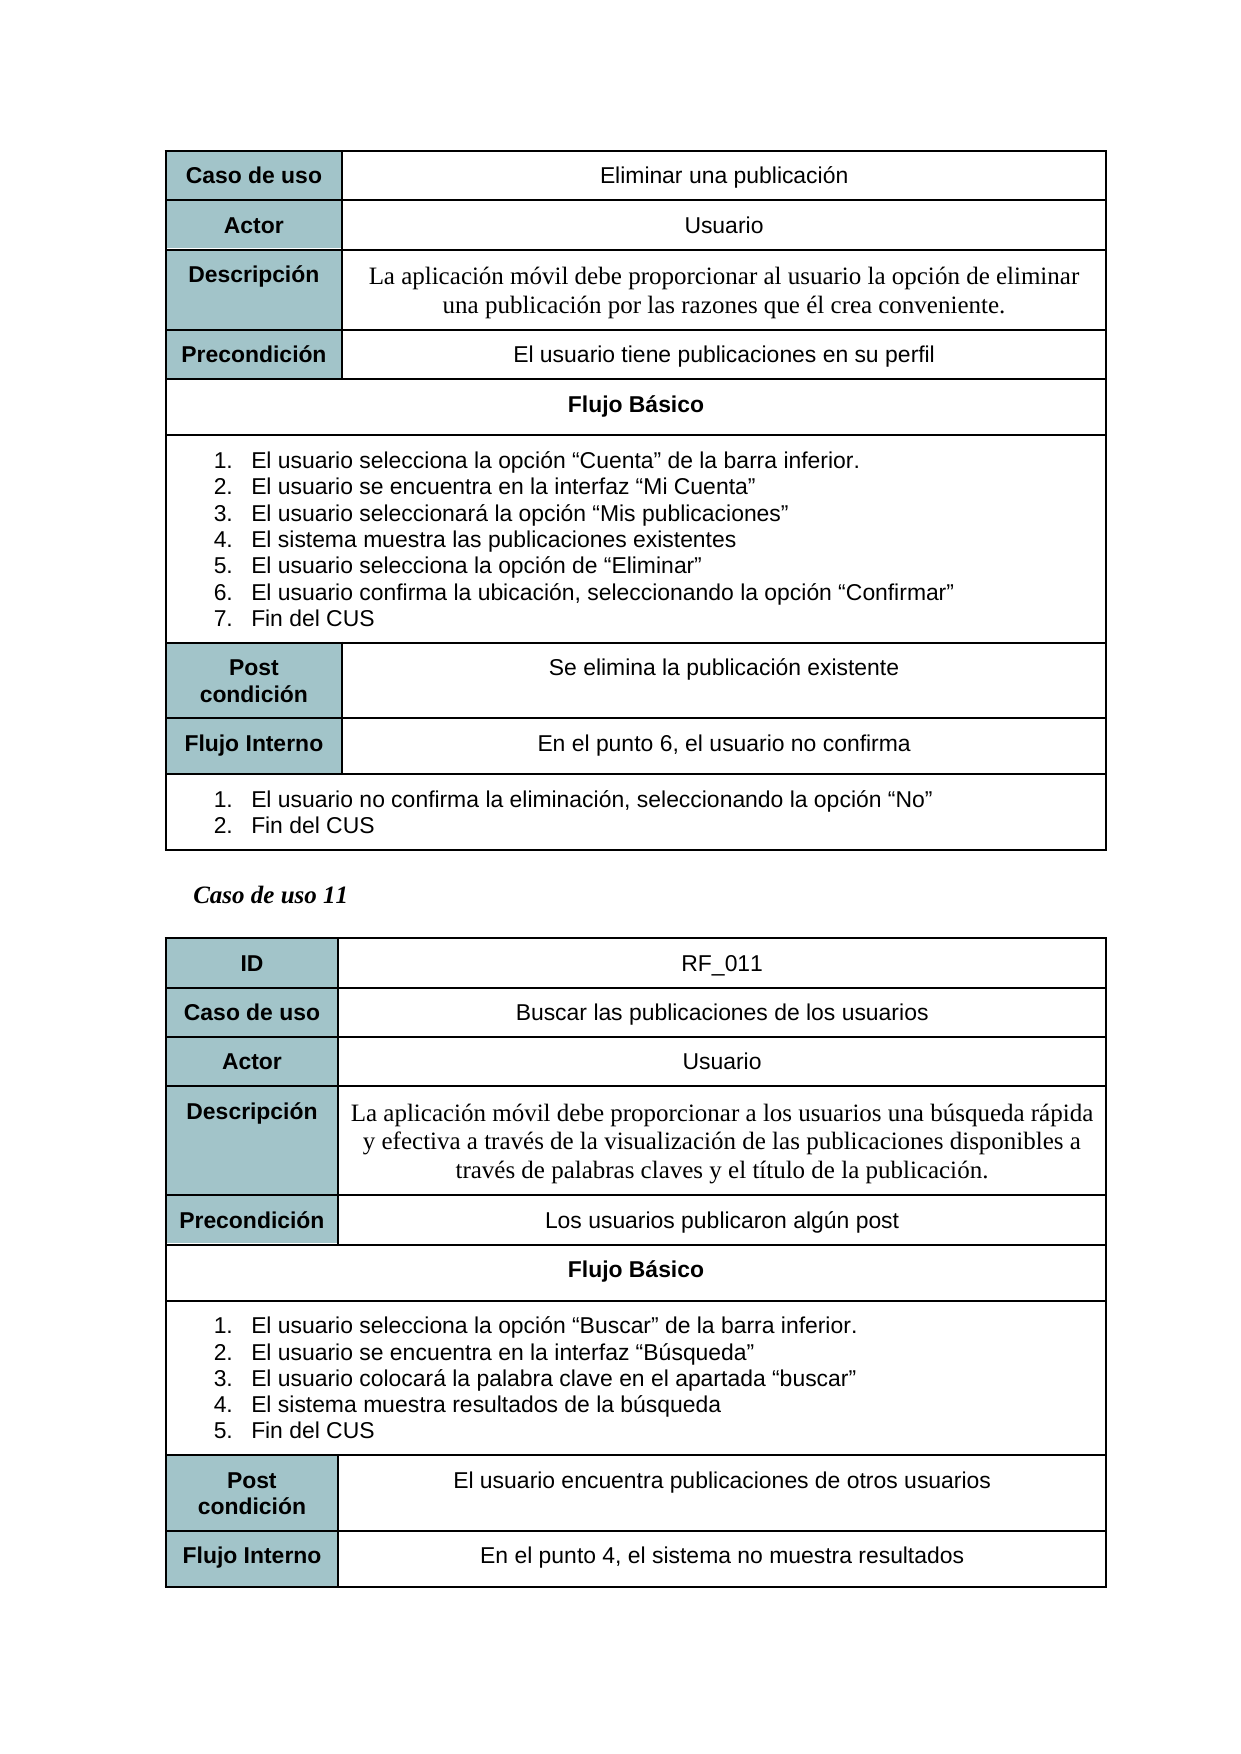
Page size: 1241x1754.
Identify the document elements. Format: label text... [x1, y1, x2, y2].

table_cell Flujo Básico [167, 1246, 1105, 1299]
table_header ID [167, 939, 337, 987]
table_cell Precondición [167, 1196, 337, 1243]
table_cell En el punto 4, el sistema no muestra resultados [339, 1532, 1105, 1586]
table_cell La aplicación móvil debe proporcionar al usuario la opción de eliminar una publicación por las razones que él crea conveniente. [343, 251, 1105, 329]
table_cell El usuario selecciona la opción “Cuenta” de la barra inferior. El usuario se encuentra en la interfaz “Mi Cuenta” El usuario seleccionará la opción “Mis publicaciones” El sistema muestra las publicaciones existentes El usuario selecciona la opción de “Eliminar” El usuario confirma la ubicación, seleccionando la opción “Confirmar” Fin del CUS [167, 436, 1105, 642]
table_cell Flujo Interno [167, 1532, 337, 1586]
table_cell Caso de uso [167, 989, 337, 1036]
table_cell Descripción [167, 251, 341, 329]
table_cell Se elimina la publicación existente [343, 644, 1105, 717]
table_cell Caso de uso [167, 152, 341, 199]
table_cell Post condición [167, 644, 341, 717]
table_cell Usuario [343, 201, 1105, 248]
table_cell Flujo Básico [167, 380, 1105, 434]
table_header RF_011 [339, 939, 1105, 987]
text Caso de uso 11 [118, 880, 1153, 908]
table_cell El usuario encuentra publicaciones de otros usuarios [339, 1456, 1105, 1530]
table_cell Descripción [167, 1087, 337, 1194]
table_cell El usuario selecciona la opción “Buscar” de la barra inferior. El usuario se encuentra en la interfaz “Búsqueda” El usuario colocará la palabra clave en el apartada “buscar” El sistema muestra resultados de la búsqueda Fin del CUS [167, 1302, 1105, 1454]
table_cell Actor [167, 1038, 337, 1085]
table_cell Los usuarios publicaron algún post [339, 1196, 1105, 1243]
table_cell Post condición [167, 1456, 337, 1530]
table_cell Eliminar una publicación [343, 152, 1105, 199]
table_cell El usuario tiene publicaciones en su perfil [343, 331, 1105, 378]
table_cell El usuario no confirma la eliminación, seleccionando la opción “No” Fin del CUS [167, 775, 1105, 849]
table_cell Precondición [167, 331, 341, 378]
table_cell Flujo Interno [167, 719, 341, 773]
table_cell Actor [167, 201, 341, 248]
table_cell Usuario [339, 1038, 1105, 1085]
table_cell Buscar las publicaciones de los usuarios [339, 989, 1105, 1036]
table_cell En el punto 6, el usuario no confirma [343, 719, 1105, 773]
table_cell La aplicación móvil debe proporcionar a los usuarios una búsqueda rápida y efectiva a través de la visualización de las publicaciones disponibles a través de palabras claves y el título de la publicación. [339, 1087, 1105, 1194]
